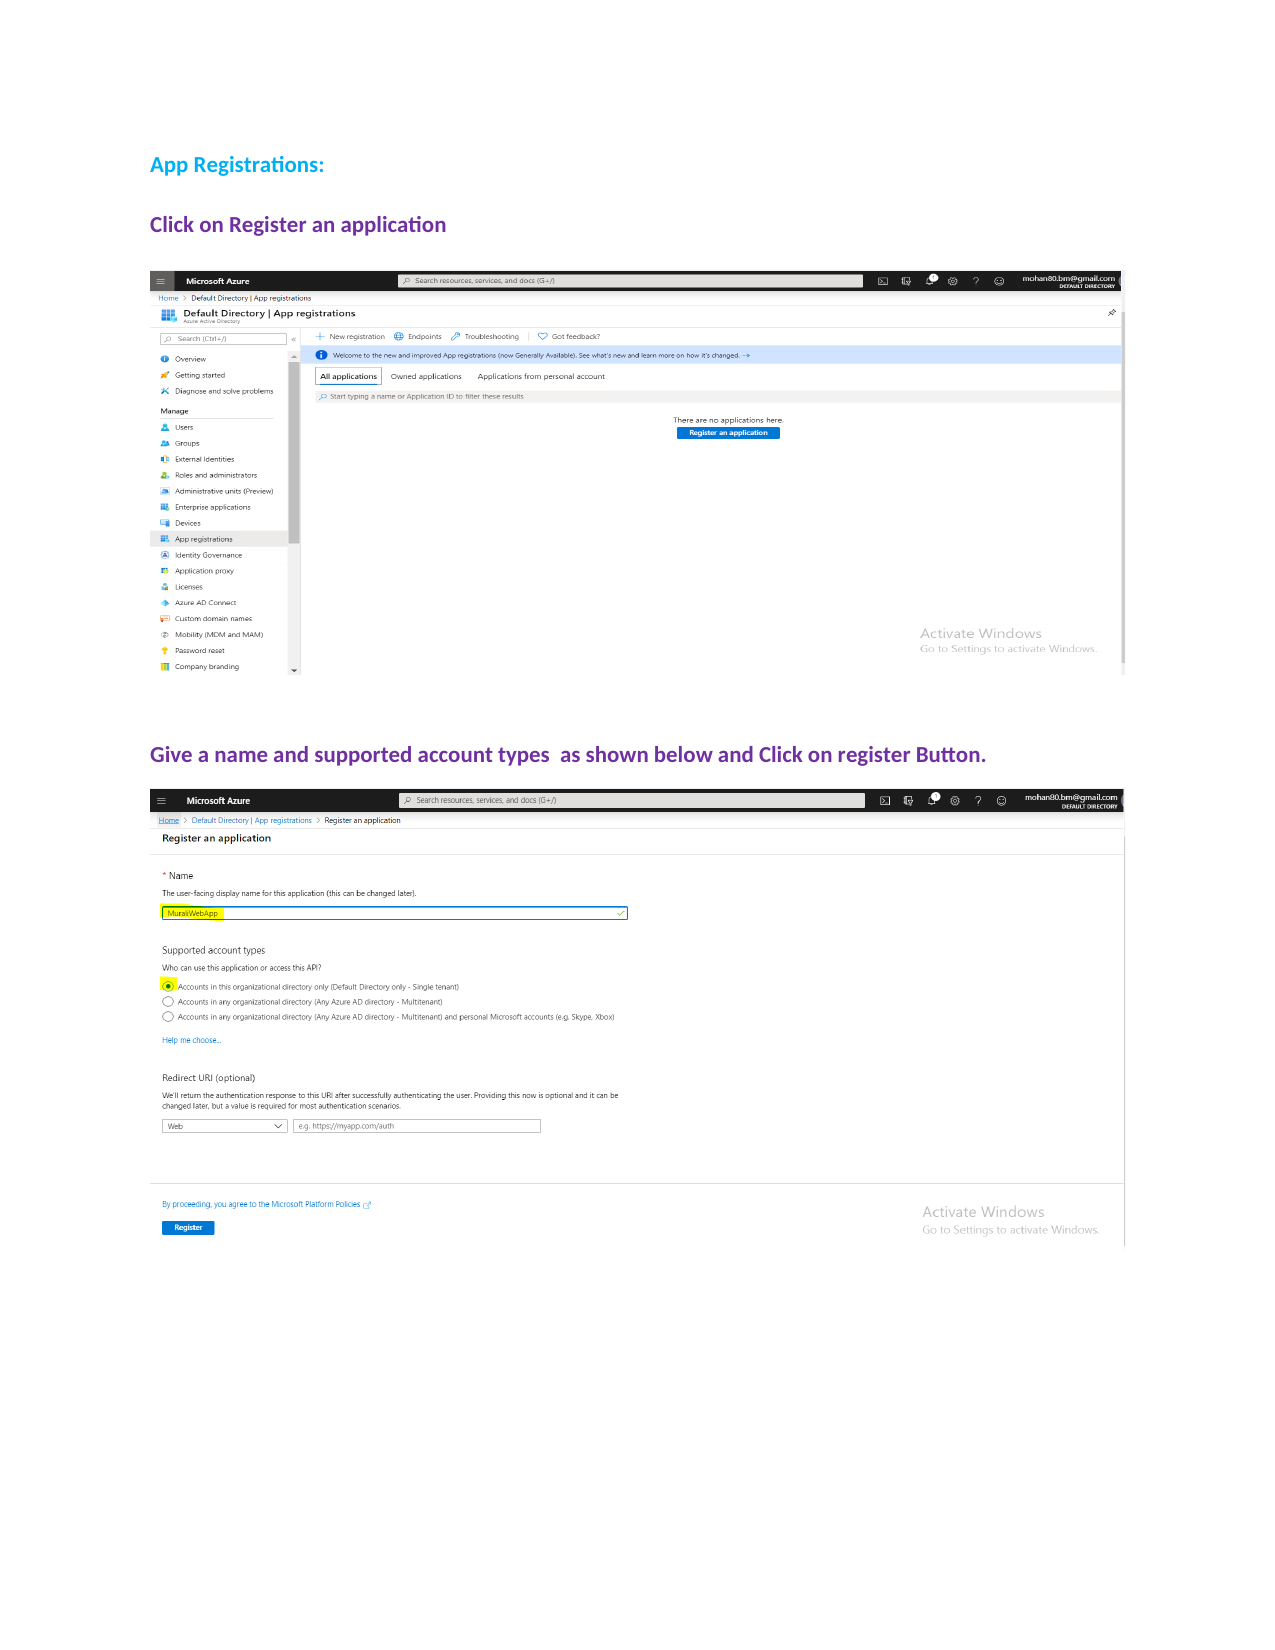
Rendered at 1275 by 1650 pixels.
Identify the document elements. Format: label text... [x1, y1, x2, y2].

text Give a name and supported account types as shown below and Click on register Button. [150, 740, 1125, 768]
text Click on Register an application [150, 210, 1125, 238]
picture [150, 270, 1125, 675]
text App Registrations: [150, 150, 1125, 178]
picture [150, 787, 1125, 1249]
